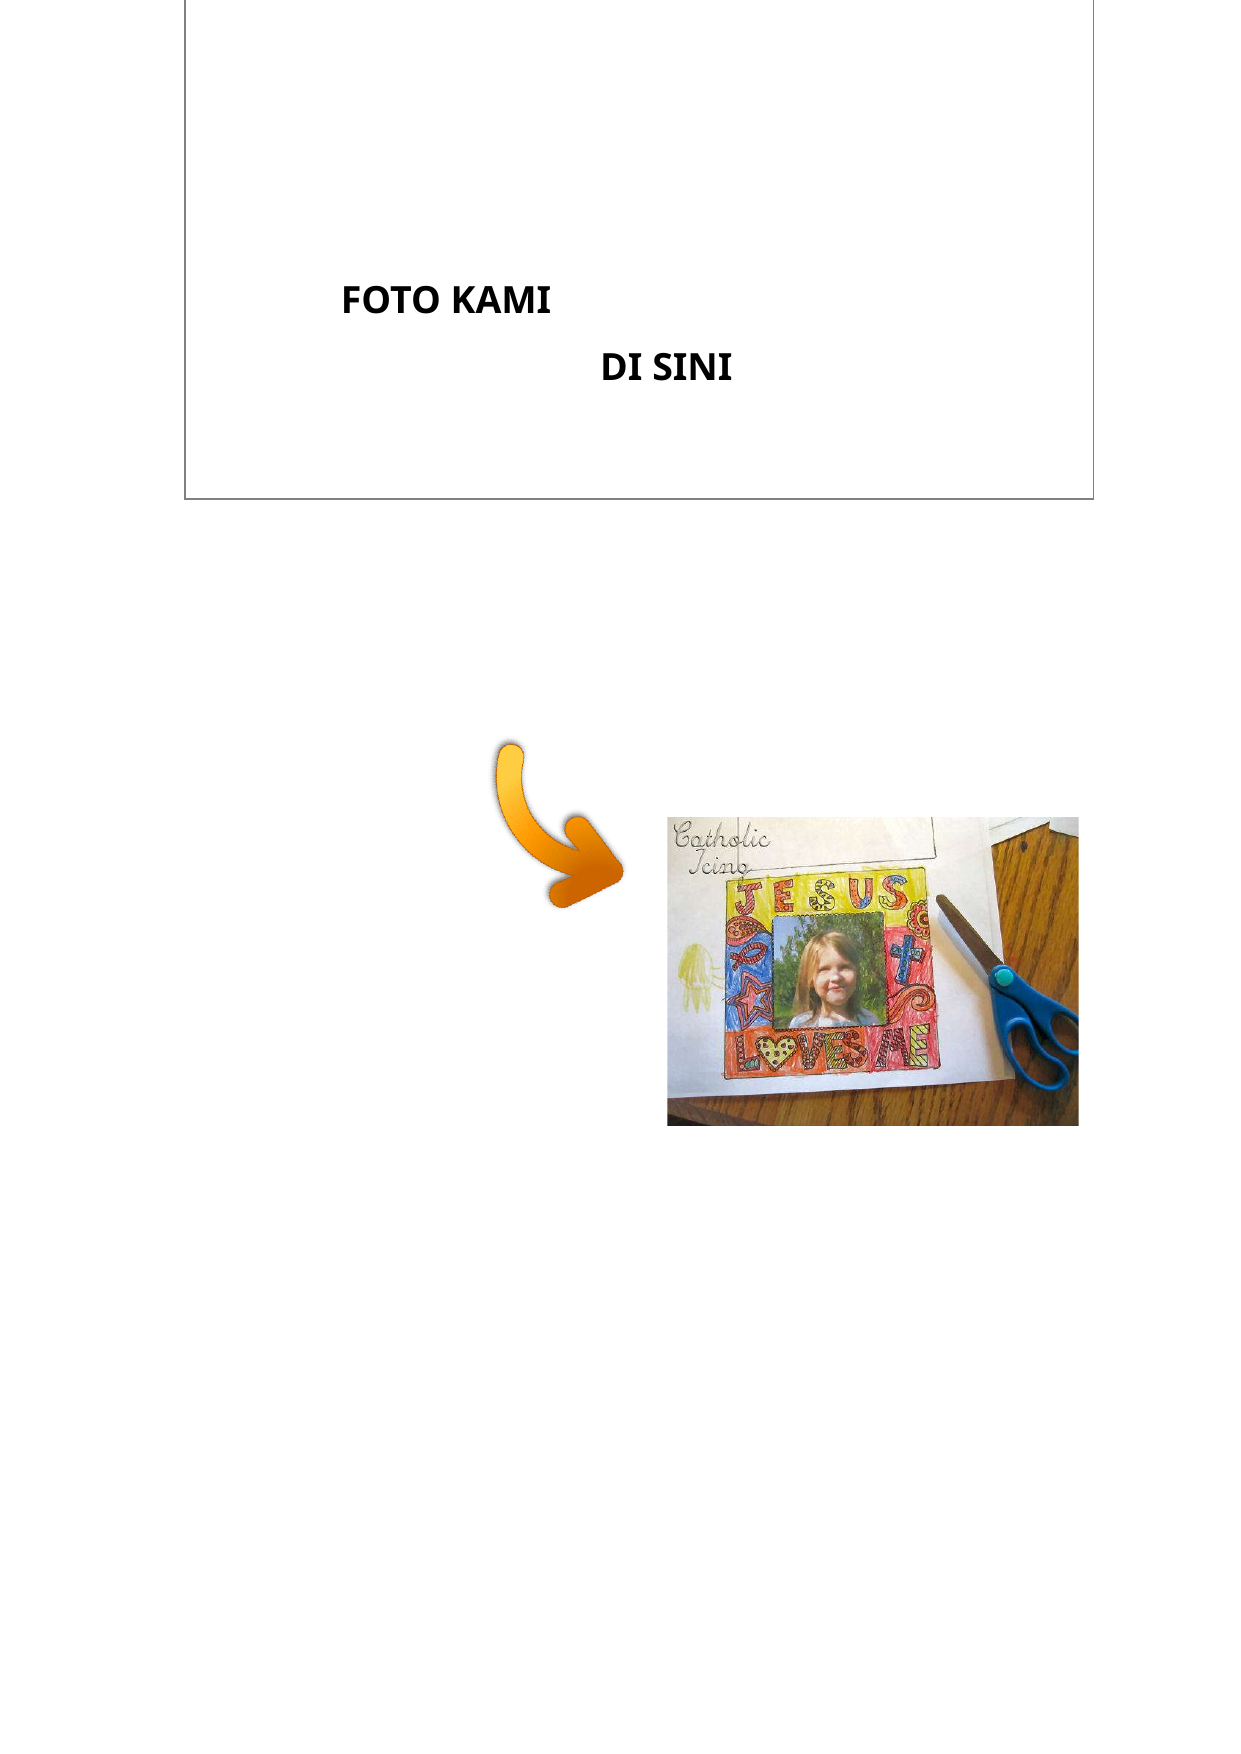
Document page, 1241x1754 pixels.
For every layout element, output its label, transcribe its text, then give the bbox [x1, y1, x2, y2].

picture [452, 725, 659, 932]
text DI SINI [150, 341, 1090, 392]
text FOTO KAMI [150, 273, 1090, 324]
picture [667, 817, 1079, 1126]
